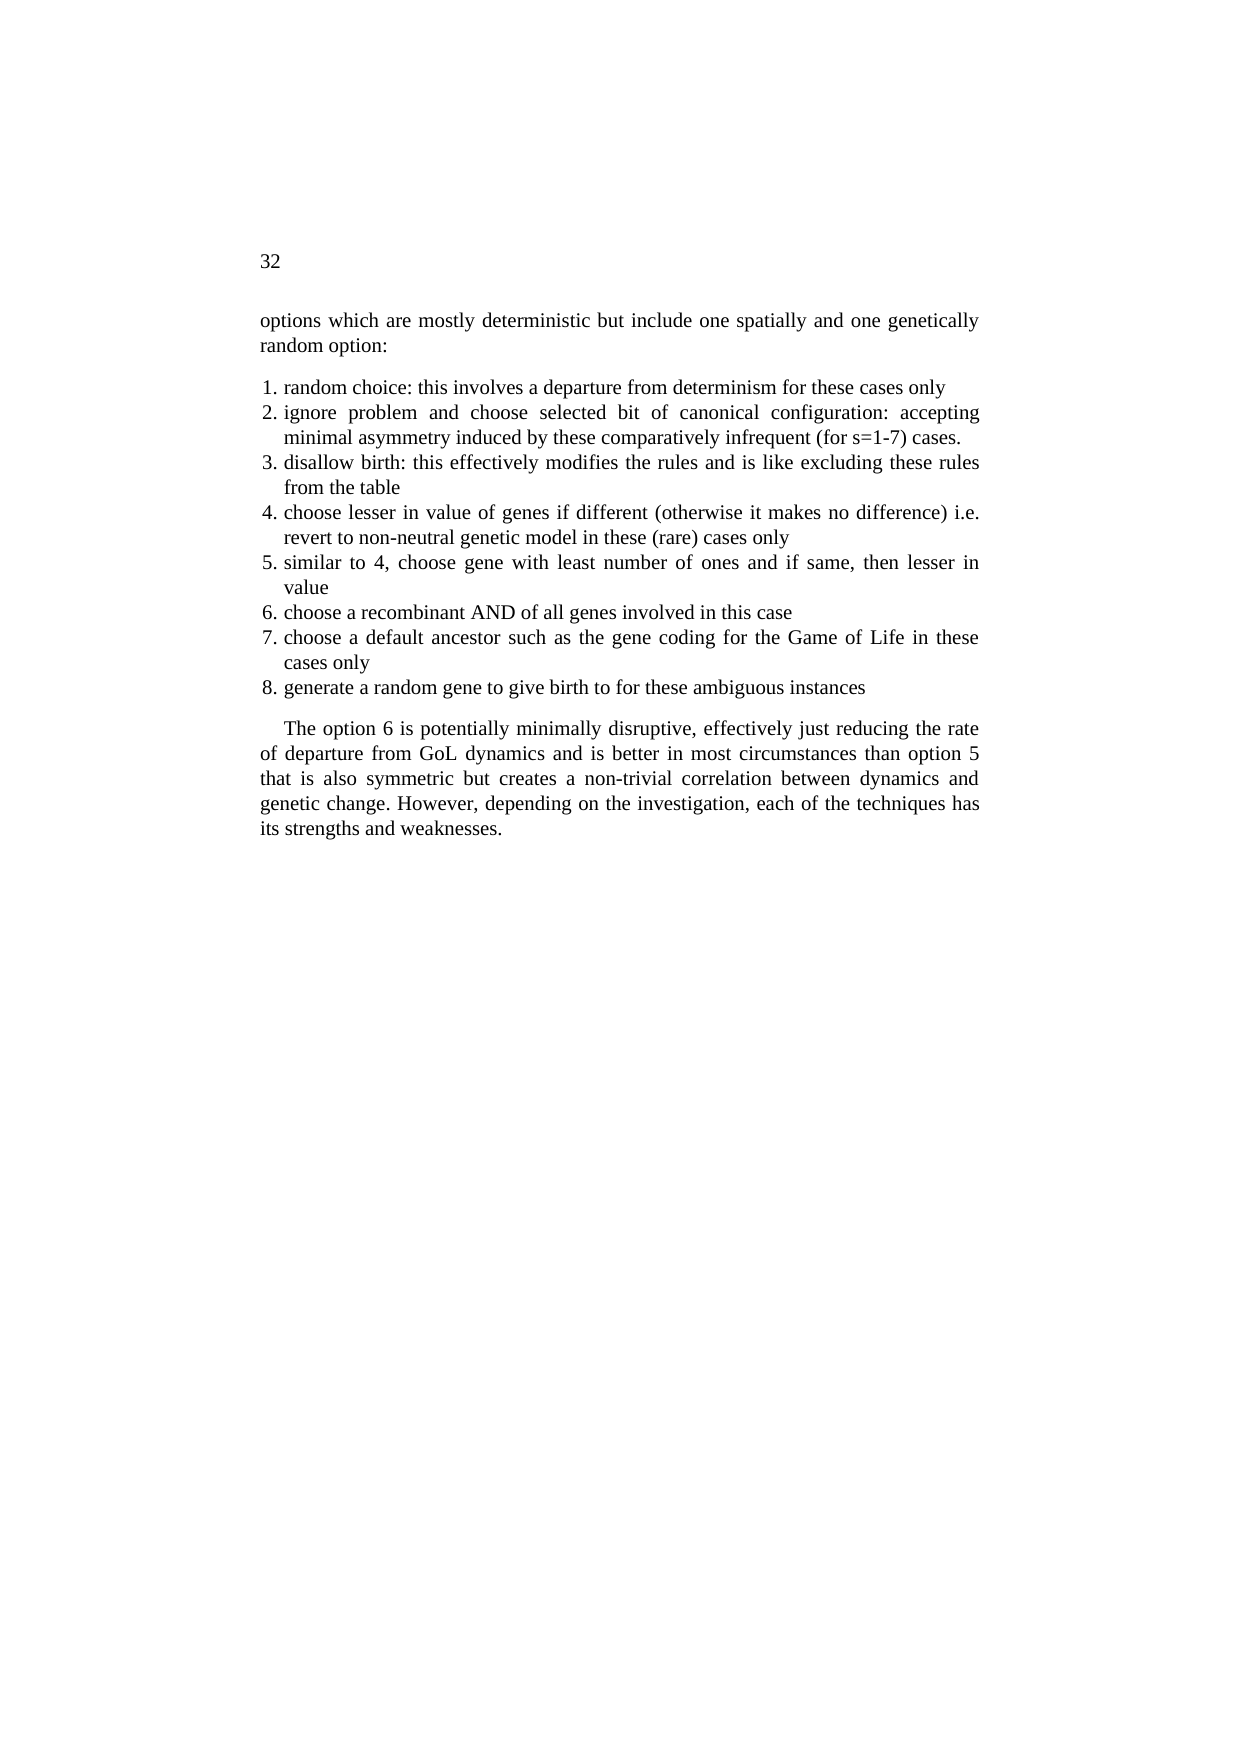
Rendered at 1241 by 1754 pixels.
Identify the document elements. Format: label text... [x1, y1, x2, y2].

text generate a random gene to give birth to for these ambiguous instances [277, 674, 980, 699]
text choose lesser in value of genes if different (otherwise it makes no difference) i.e. revert to non-neutral genetic model in these (rare) cases only [277, 499, 980, 549]
text choose a recombinant AND of all genes involved in this case [277, 599, 980, 624]
text similar to 4, choose gene with least number of ones and if same, then lesser in value [277, 549, 980, 599]
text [260, 307, 980, 357]
list random choice: this involves a departure from determinism for these cases only [277, 374, 980, 399]
text ignore problem and choose selected bit of canonical configuration: accepting minimal asymmetry induced by these comparatively infrequent (for s=1-7) cases. [277, 399, 980, 449]
text The option 6 is potentially minimally disruptive, effectively just reducing the rate of departure from GoL dynamics and is better in most circumstances than option 5 that is also symmetric but creates a non-trivial correlation between dynamics and genetic change. However, depending on the investigation, each of the techniques has its strengths and weaknesses. [260, 715, 980, 840]
text choose a default ancestor such as the gene coding for the Game of Life in these cases only [277, 624, 980, 674]
text disallow birth: this effectively modifies the rules and is like excluding these rules from the table [277, 449, 980, 499]
